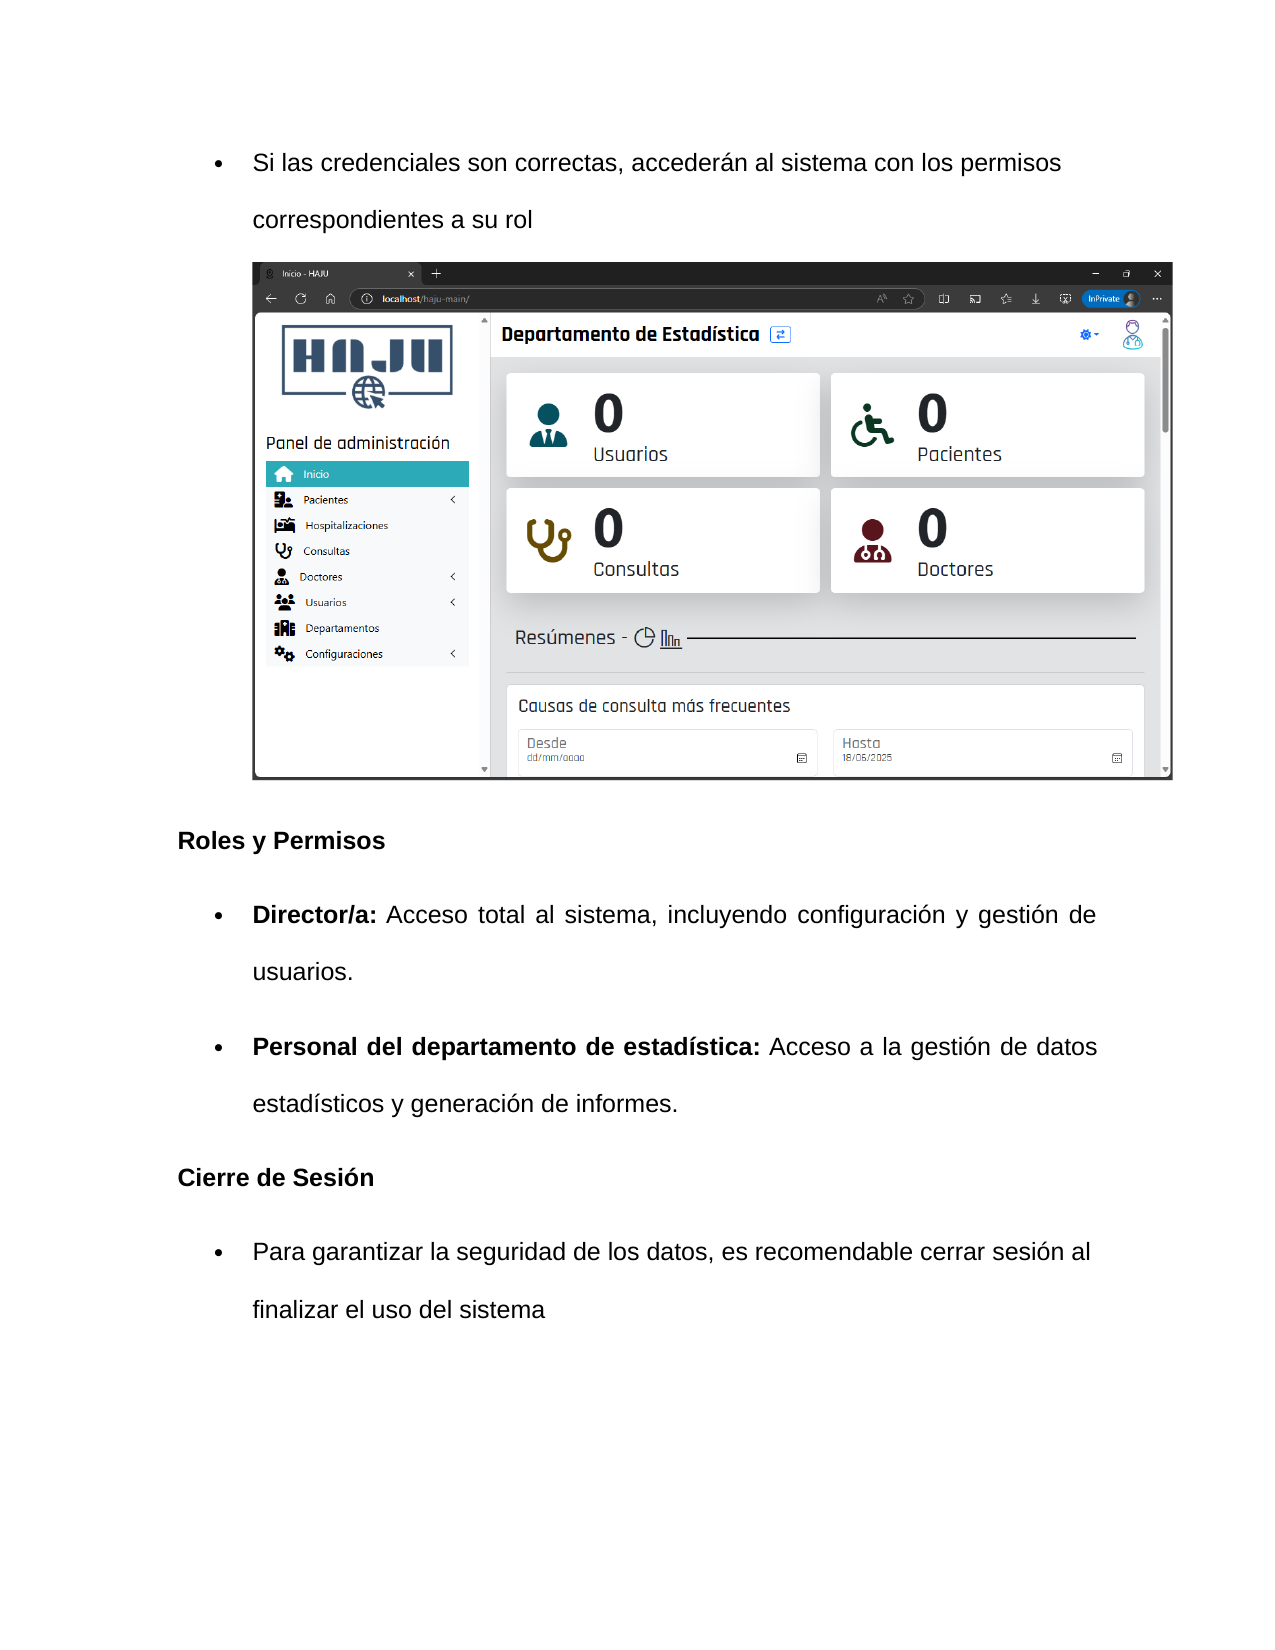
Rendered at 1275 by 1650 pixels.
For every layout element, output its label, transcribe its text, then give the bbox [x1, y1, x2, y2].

list Personal del departamento de estadística: Acceso a la gestión de datos estadísticos y generación de informes. [215, 1031, 1098, 1118]
list Director/a: Acceso total al sistema, incluyendo configuración y gestión de usuarios. [215, 900, 1098, 986]
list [215, 1237, 1098, 1323]
text Cierre de Sesión [177, 1163, 1098, 1192]
text Roles y Permisos [177, 826, 1098, 854]
picture [252, 262, 1173, 781]
